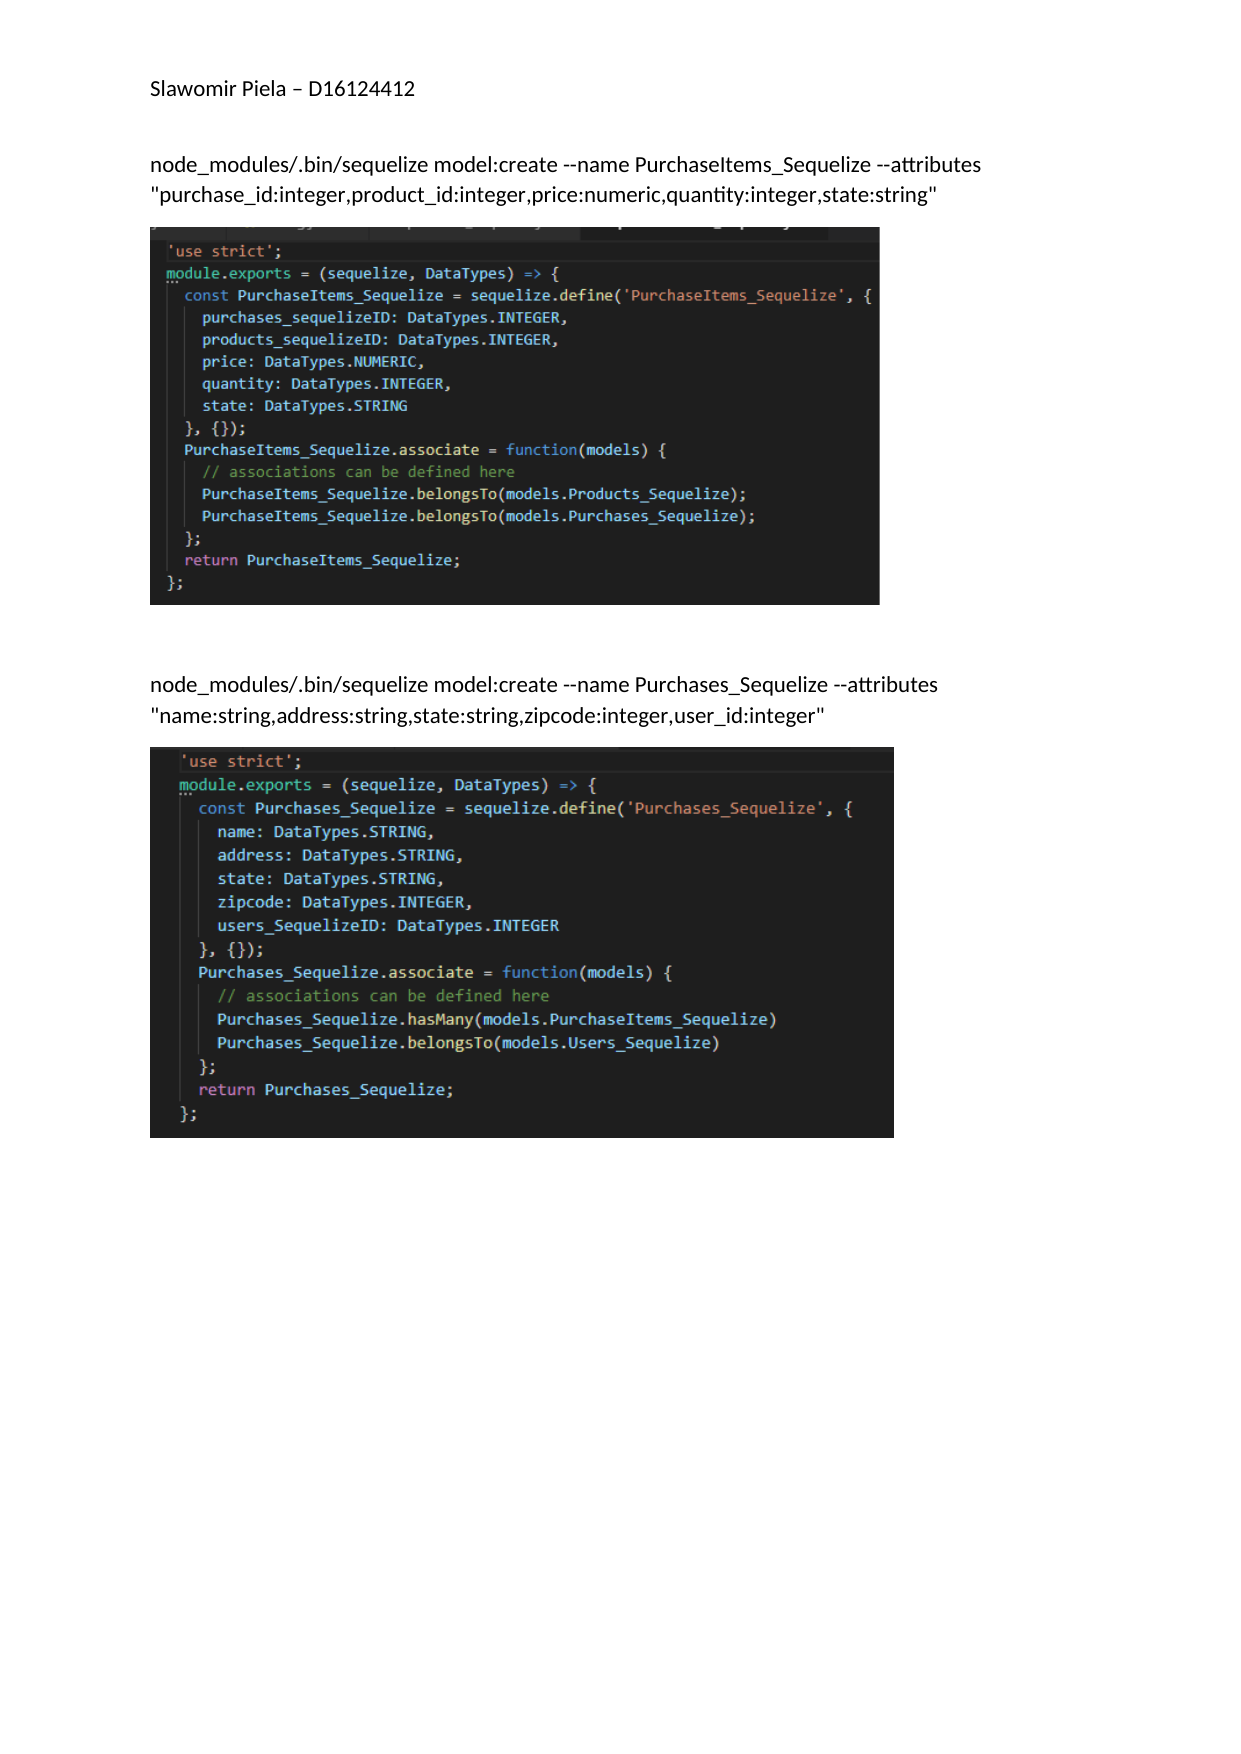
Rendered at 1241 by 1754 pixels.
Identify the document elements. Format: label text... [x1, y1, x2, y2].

text node_modules/.bin/sequelize model:create --name PurchaseItems_Sequelize --attributes "purchase_id:integer,product_id:integer,price:numeric,quantity:integer,state:string" [150, 150, 1090, 208]
picture [150, 227, 880, 605]
text node_modules/.bin/sequelize model:create --name Purchases_Sequelize --attributes "name:string,address:string,state:string,zipcode:integer,user_id:integer" [150, 671, 1090, 729]
picture [150, 747, 894, 1138]
